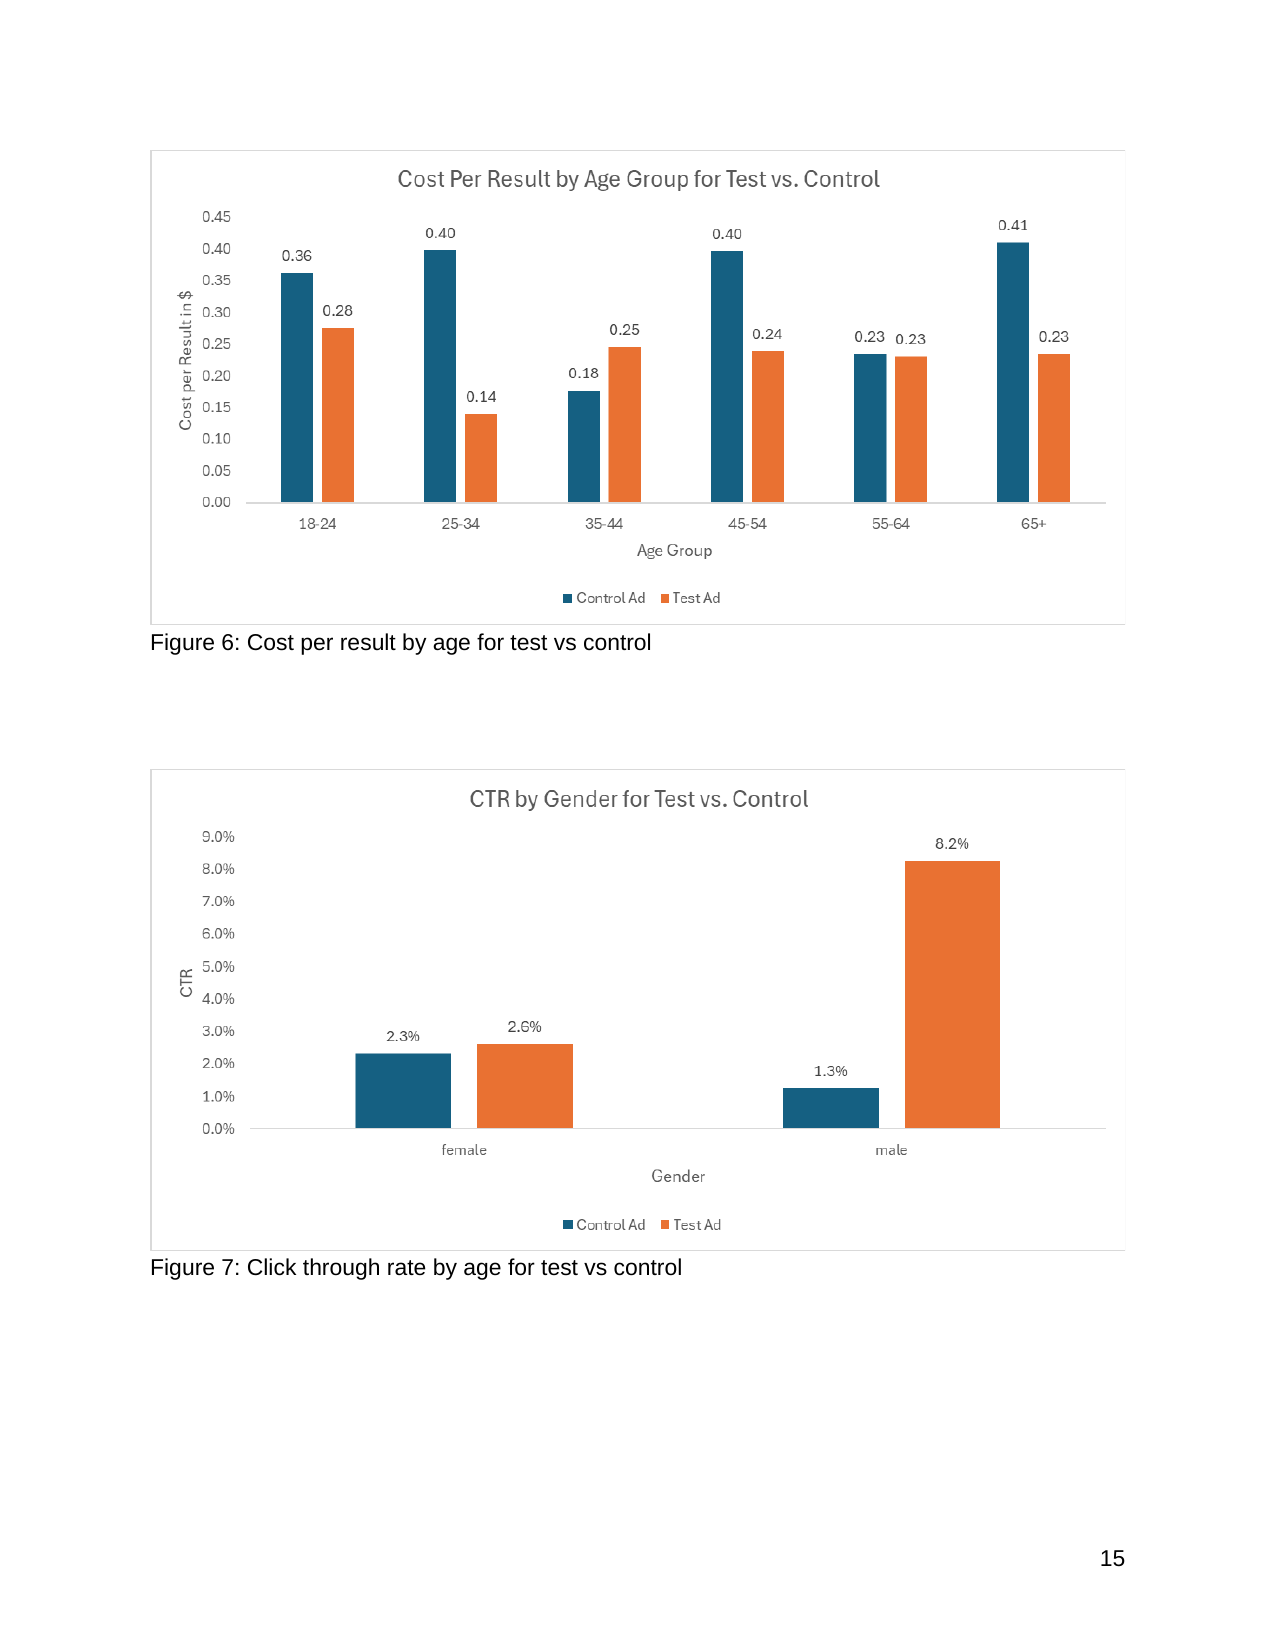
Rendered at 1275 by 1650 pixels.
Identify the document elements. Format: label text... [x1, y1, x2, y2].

picture [150, 150, 1125, 625]
text Figure 7: Click through rate by age for test vs control [150, 1254, 1125, 1281]
picture [150, 769, 1125, 1251]
text Figure 6: Cost per result by age for test vs control [150, 629, 1125, 655]
